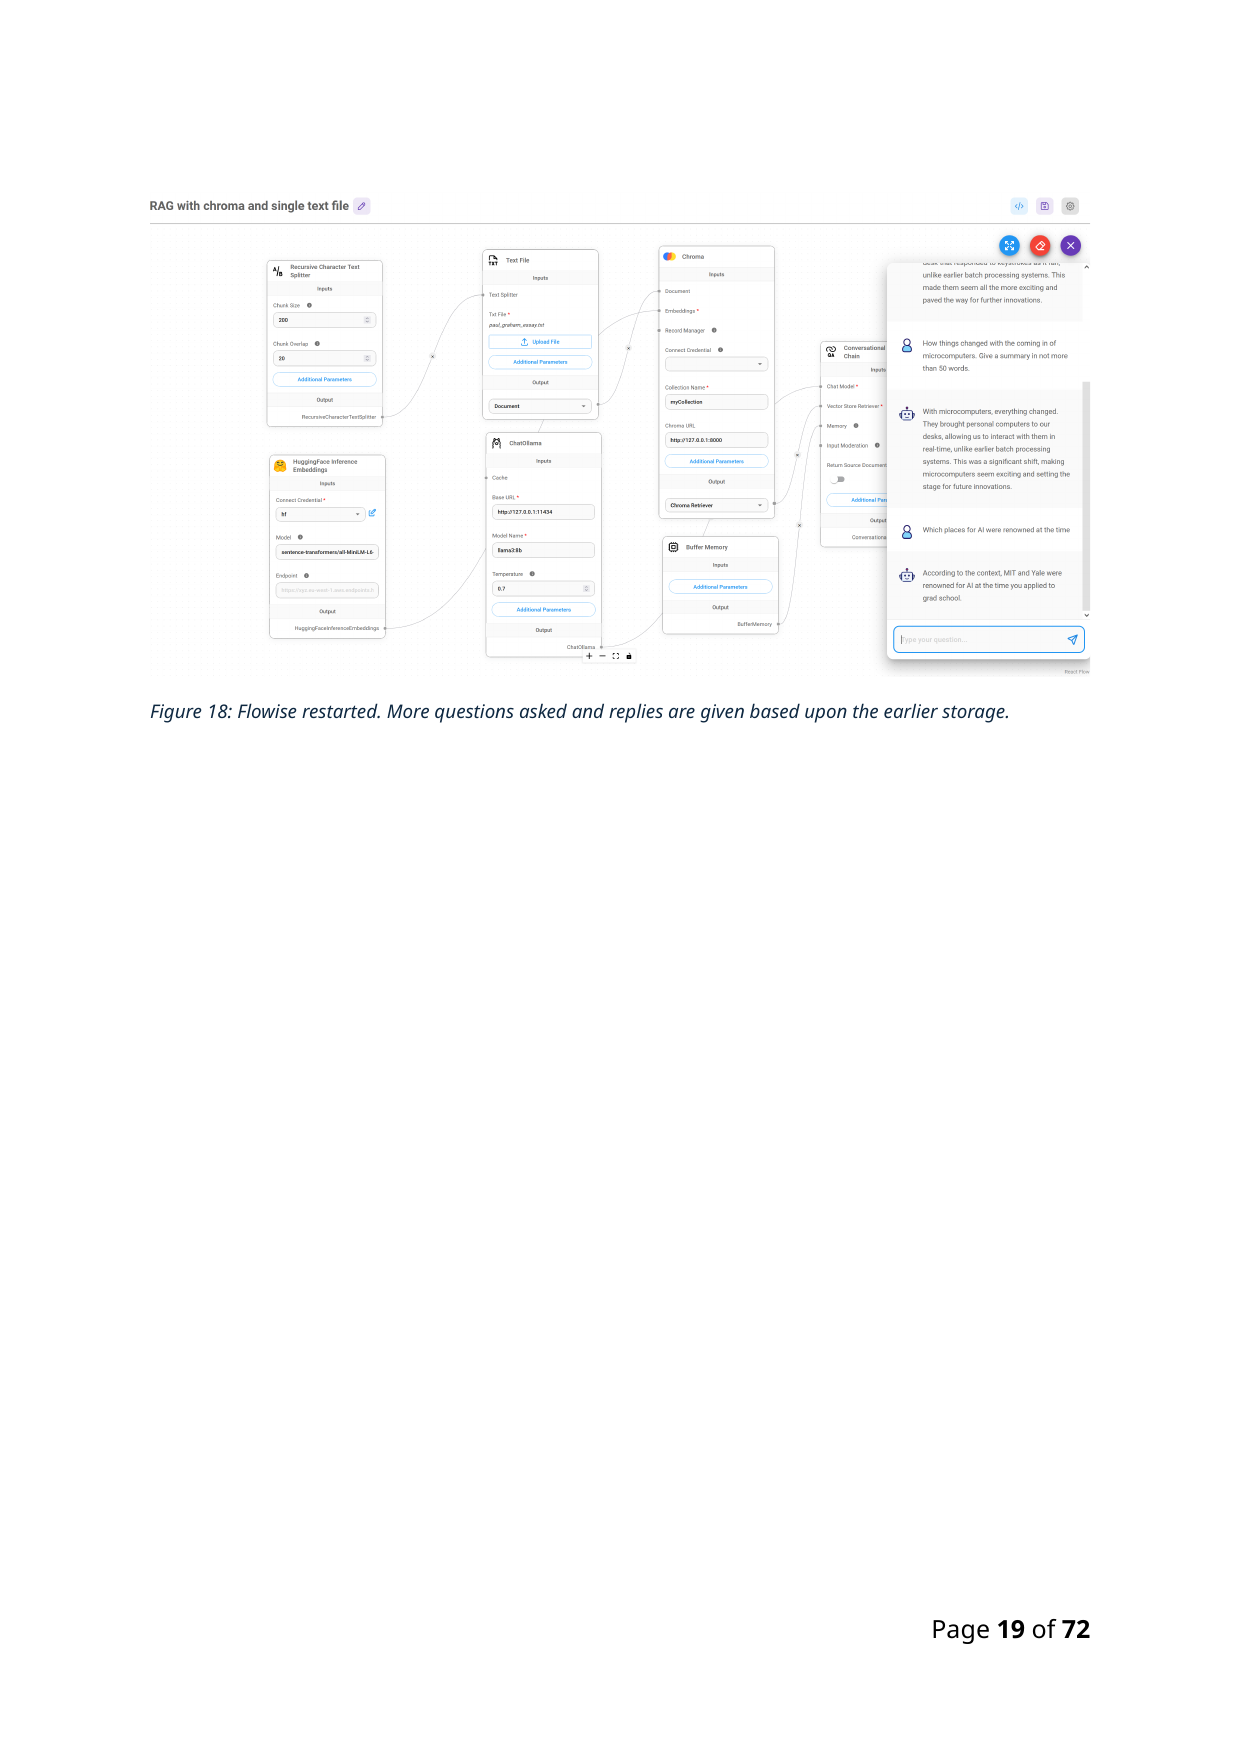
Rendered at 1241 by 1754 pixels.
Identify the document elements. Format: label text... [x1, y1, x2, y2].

picture [150, 192, 1091, 677]
